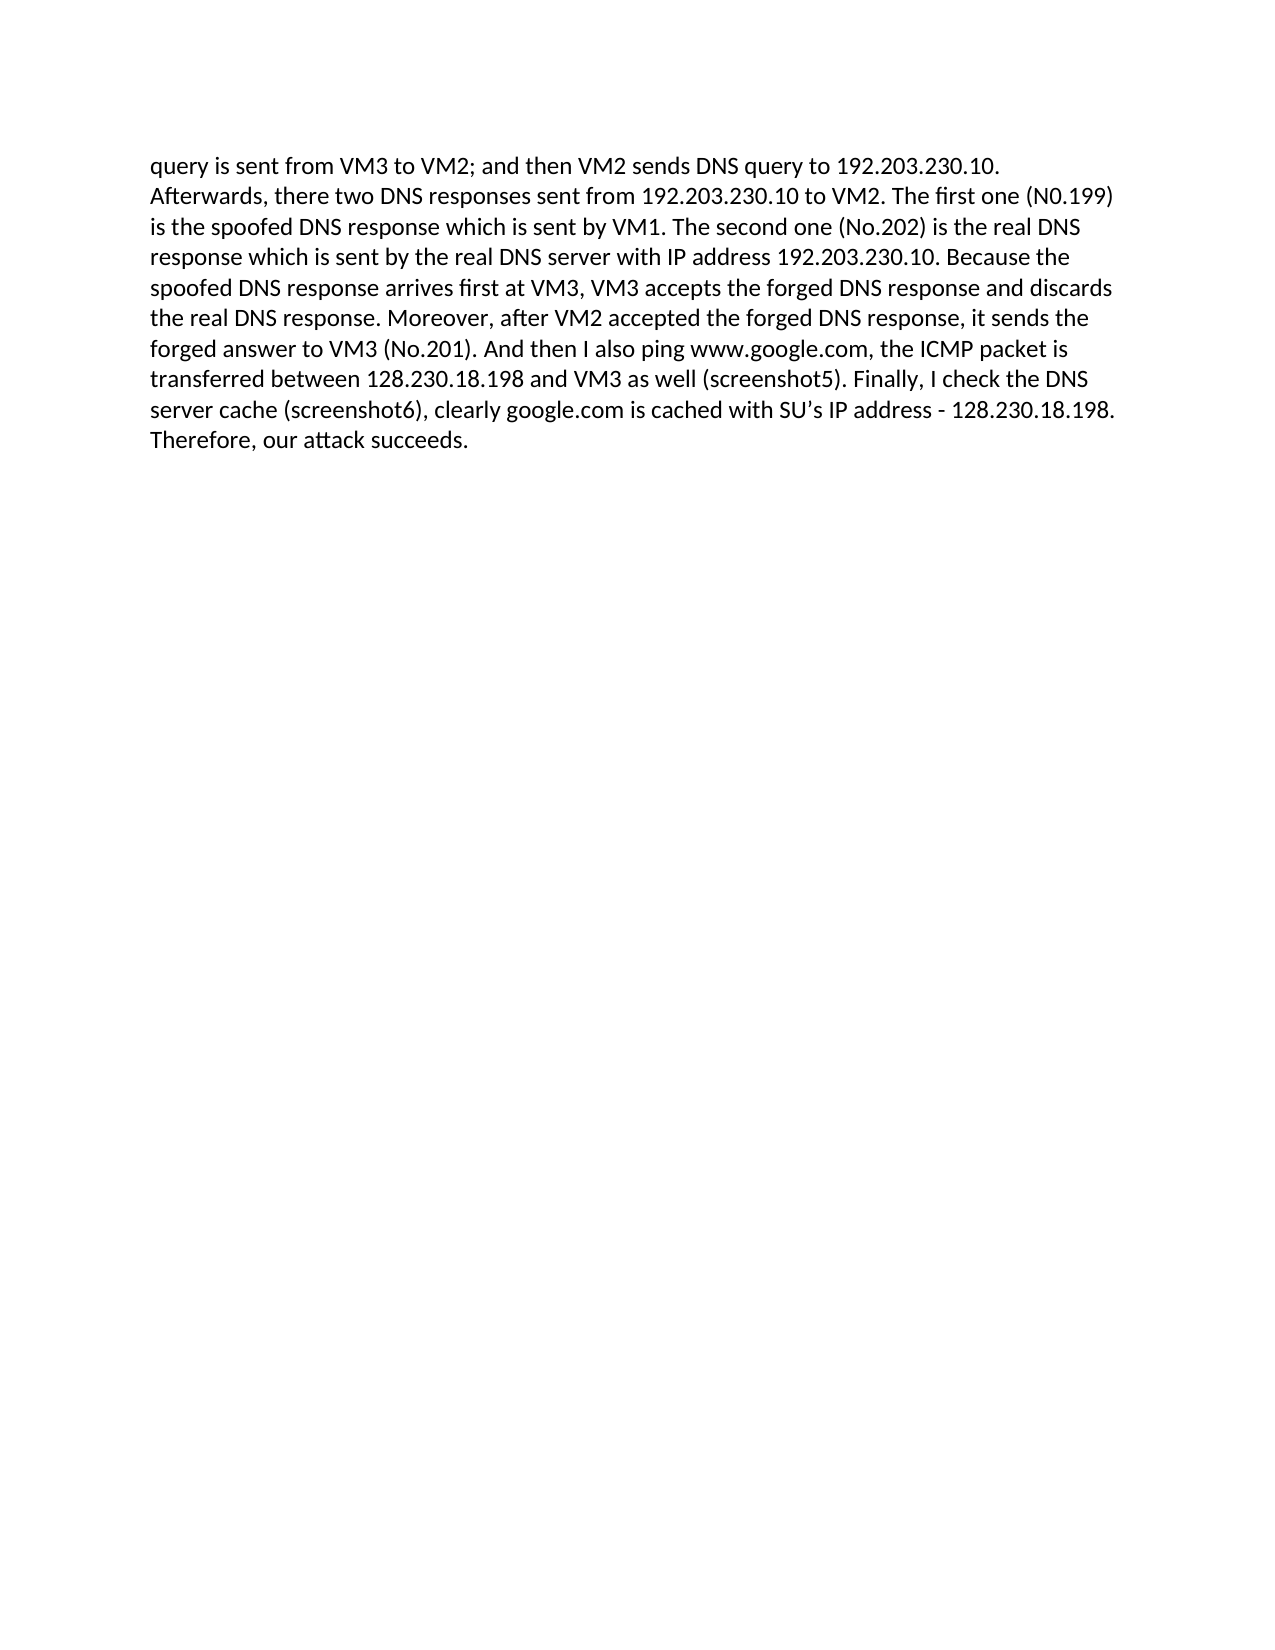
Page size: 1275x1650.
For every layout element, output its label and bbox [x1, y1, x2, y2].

text [150, 150, 1125, 455]
